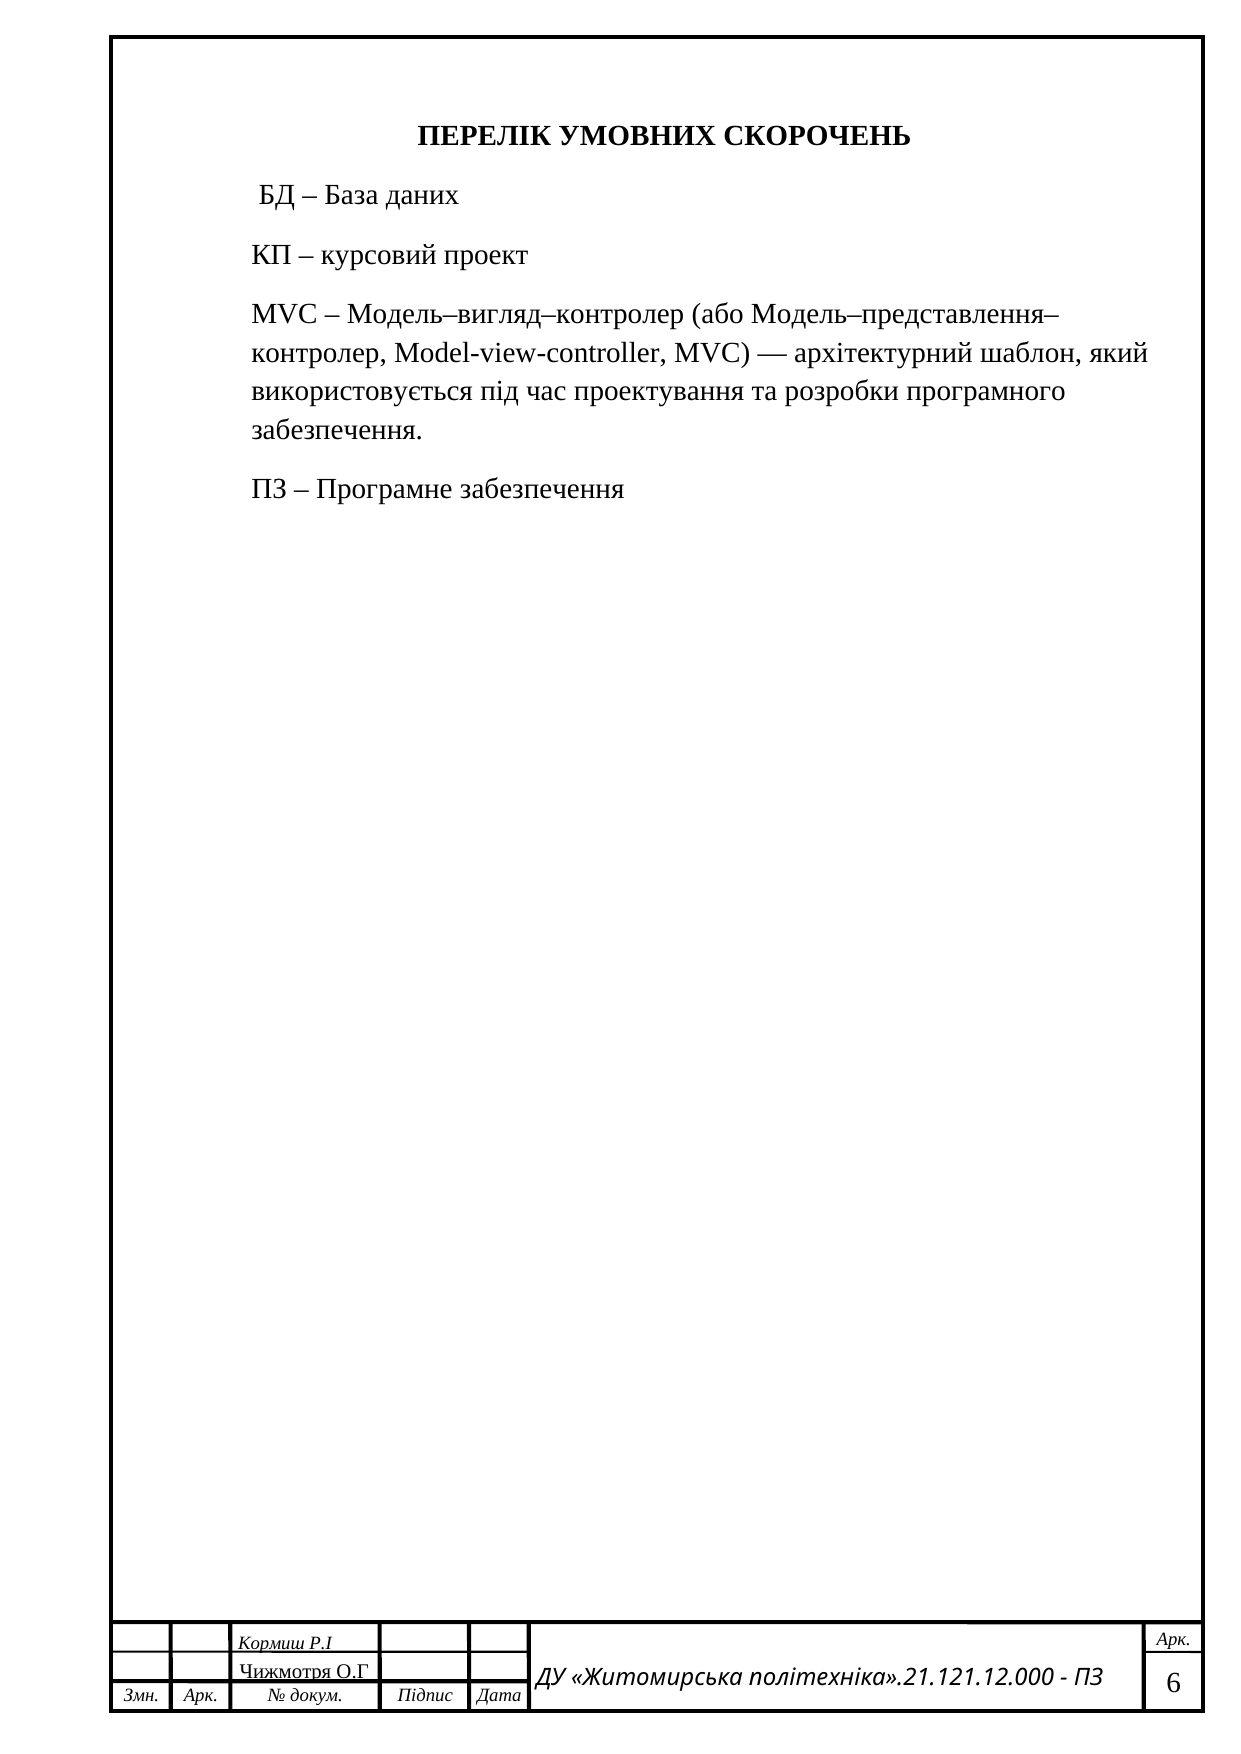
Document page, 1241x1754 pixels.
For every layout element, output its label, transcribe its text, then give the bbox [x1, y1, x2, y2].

text БД – База даних [251, 177, 1152, 211]
text ПЕРЕЛІК УМОВНИХ СКОРОЧЕНЬ [177, 118, 1152, 152]
text ПЗ – Програмне забезпечення [251, 471, 1152, 505]
text MVC – Модель–вигляд–контролер (або Модель–представлення–контролер, Model-view-controller, MVC) — архітектурний шаблон, який використовується під час проектування та розробки програмного забезпечення. [251, 296, 1152, 445]
text КП – курсовий проект [251, 237, 1152, 270]
